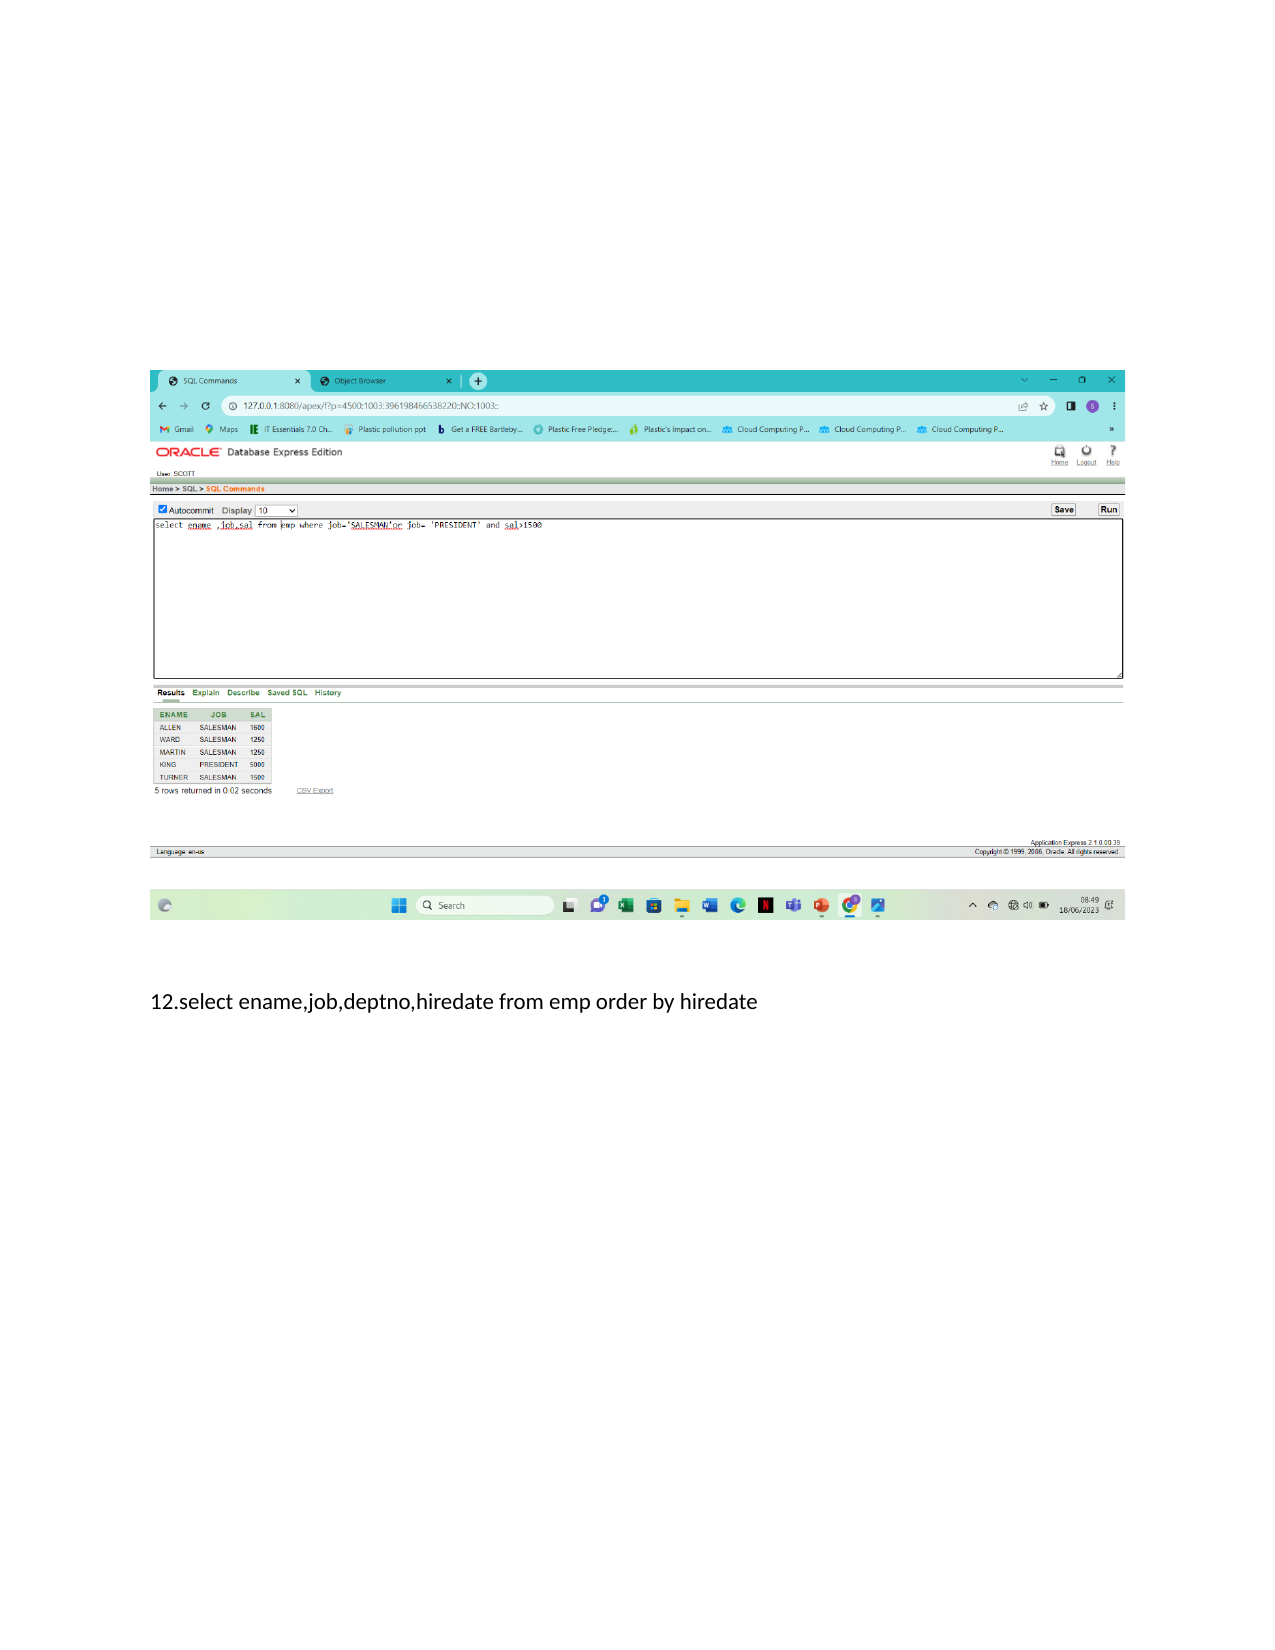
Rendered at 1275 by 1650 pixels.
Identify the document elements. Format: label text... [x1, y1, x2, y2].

text 12.select ename,job,deptno,hiredate from emp order by hiredate [150, 987, 1125, 1015]
picture [150, 370, 1125, 920]
